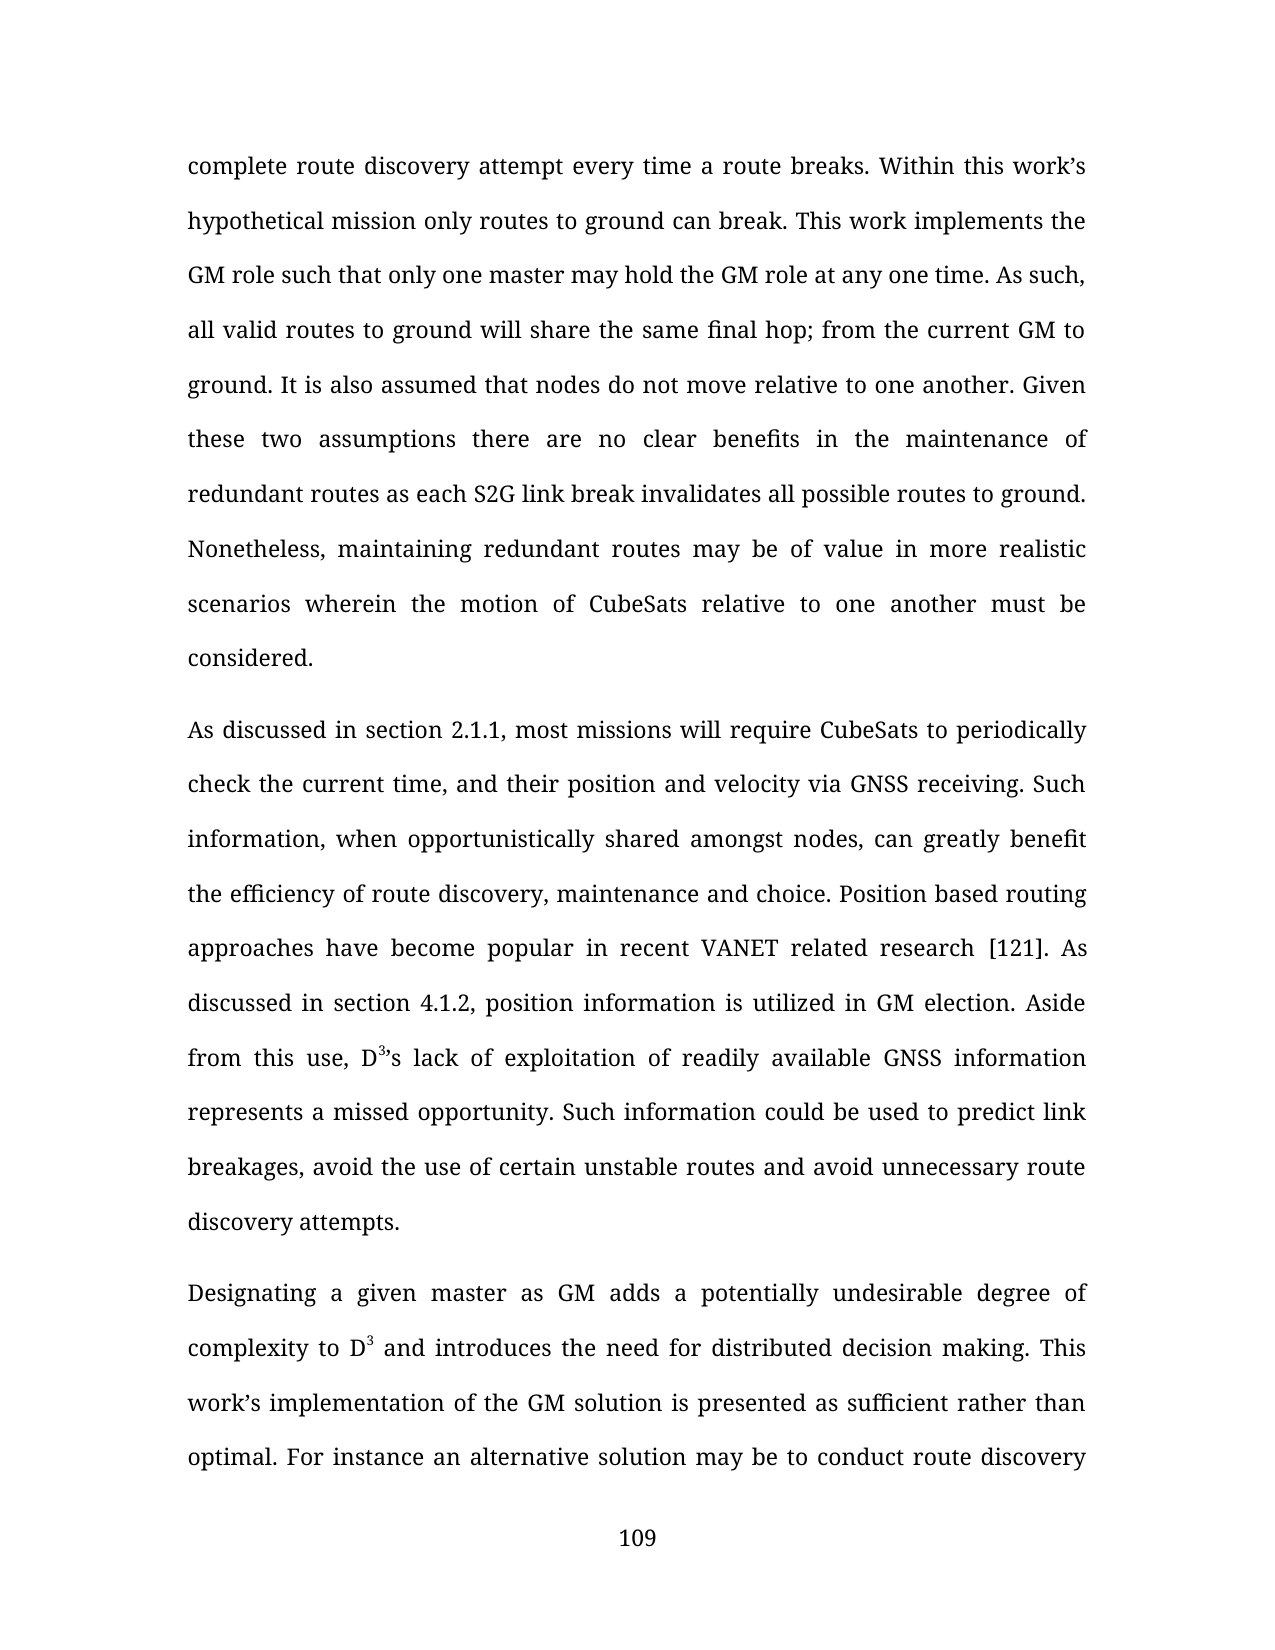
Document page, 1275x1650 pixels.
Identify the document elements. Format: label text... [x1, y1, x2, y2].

text As discussed in section 2.1.1, most missions will require CubeSats to periodically check the current time, and their position and velocity via GNSS receiving. Such information, when opportunistically shared amongst nodes, can greatly benefit the efficiency of route discovery, maintenance and choice. Position based routing approaches have become popular in recent VANET related research [121]. As discussed in section 4.1.2, position information is utilized in GM election. Aside from this use, D3’s lack of exploitation of readily available GNSS information represents a missed opportunity. Such information could be used to predict link breakages, avoid the use of certain unstable routes and avoid unnecessary route discovery attempts. [187, 713, 1087, 1237]
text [187, 1277, 1087, 1472]
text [187, 150, 1087, 673]
